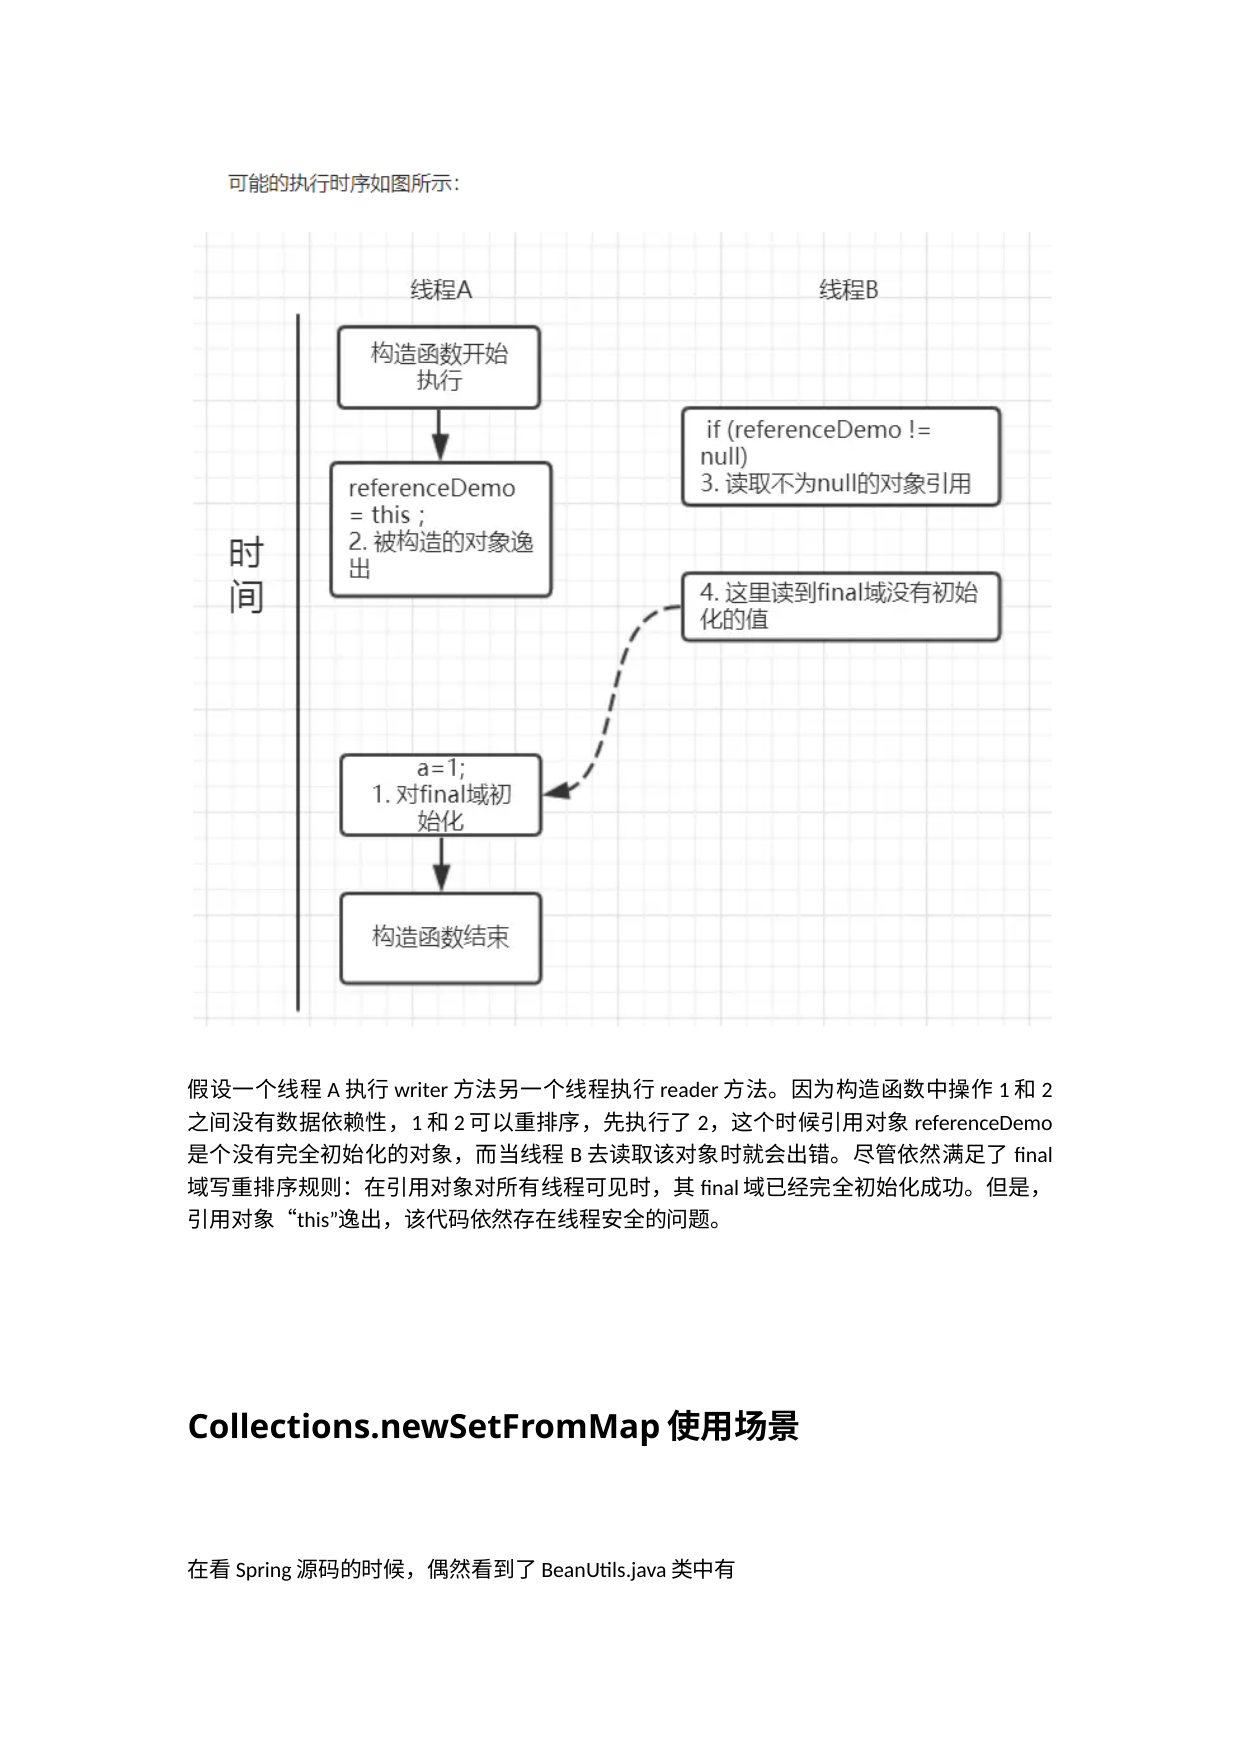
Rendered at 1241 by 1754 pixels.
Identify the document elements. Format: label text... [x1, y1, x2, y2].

text 假设一个线程A执行writer方法另一个线程执行reader方法。因为构造函数中操作1和2之间没有数据依赖性，1和2可以重排序，先执行了2，这个时候引用对象referenceDemo是个没有完全初始化的对象，而当线程B去读取该对象时就会出错。尽管依然满足了final域写重排序规则：在引用对象对所有线程可见时，其final域已经完全初始化成功。但是，引用对象“this”逸出，该代码依然存在线程安全的问题。 [187, 1072, 1053, 1234]
picture [187, 162, 1053, 1034]
text 在看Spring源码的时候，偶然看到了BeanUtils.java类中有 [187, 1551, 1053, 1584]
subtitle Collections.newSetFromMap使用场景 [187, 1392, 1053, 1457]
